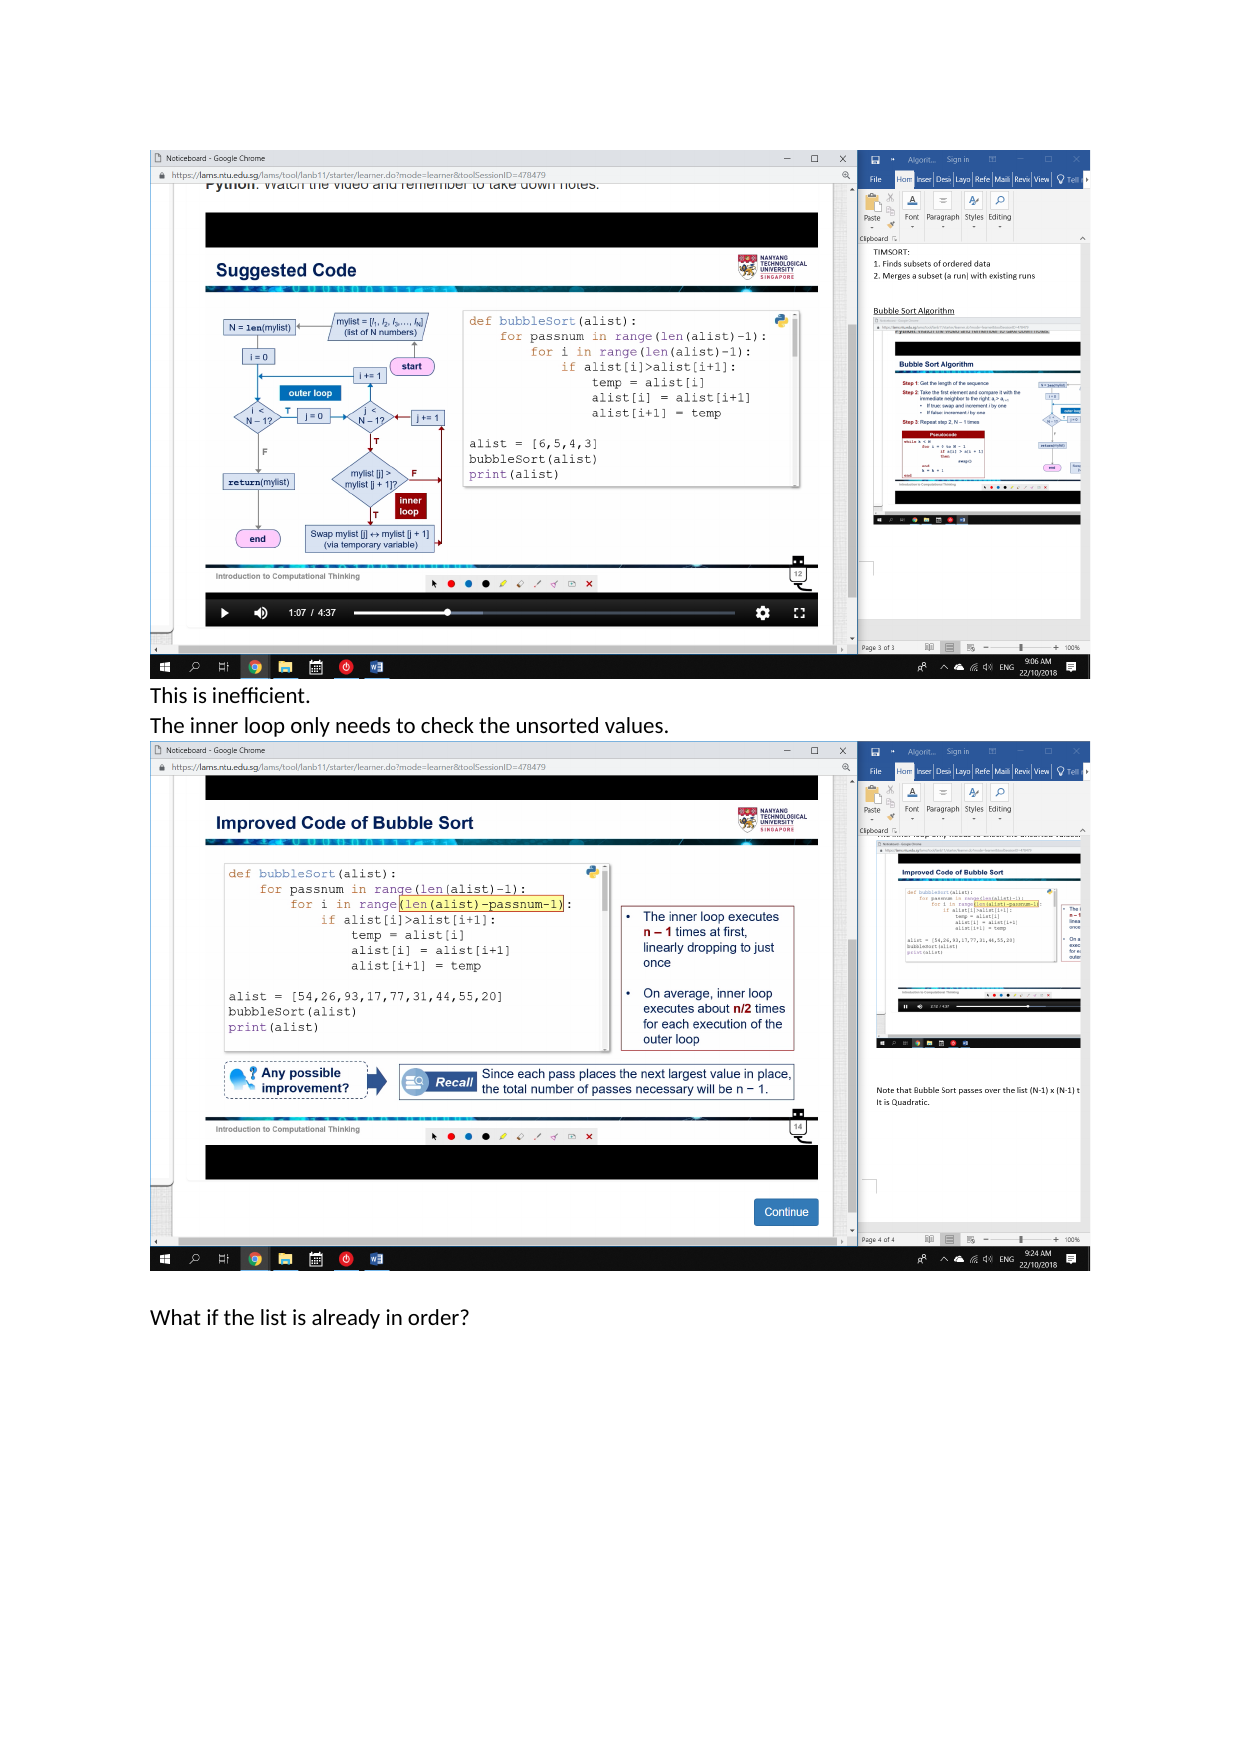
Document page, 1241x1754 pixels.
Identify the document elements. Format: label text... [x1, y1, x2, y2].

text The inner loop only needs to check the unsorted values. [150, 711, 1090, 739]
text What if the list is already in order? [150, 1303, 1090, 1331]
picture [150, 150, 1091, 679]
picture [150, 741, 1091, 1271]
text This is inefficient. [150, 681, 1090, 709]
